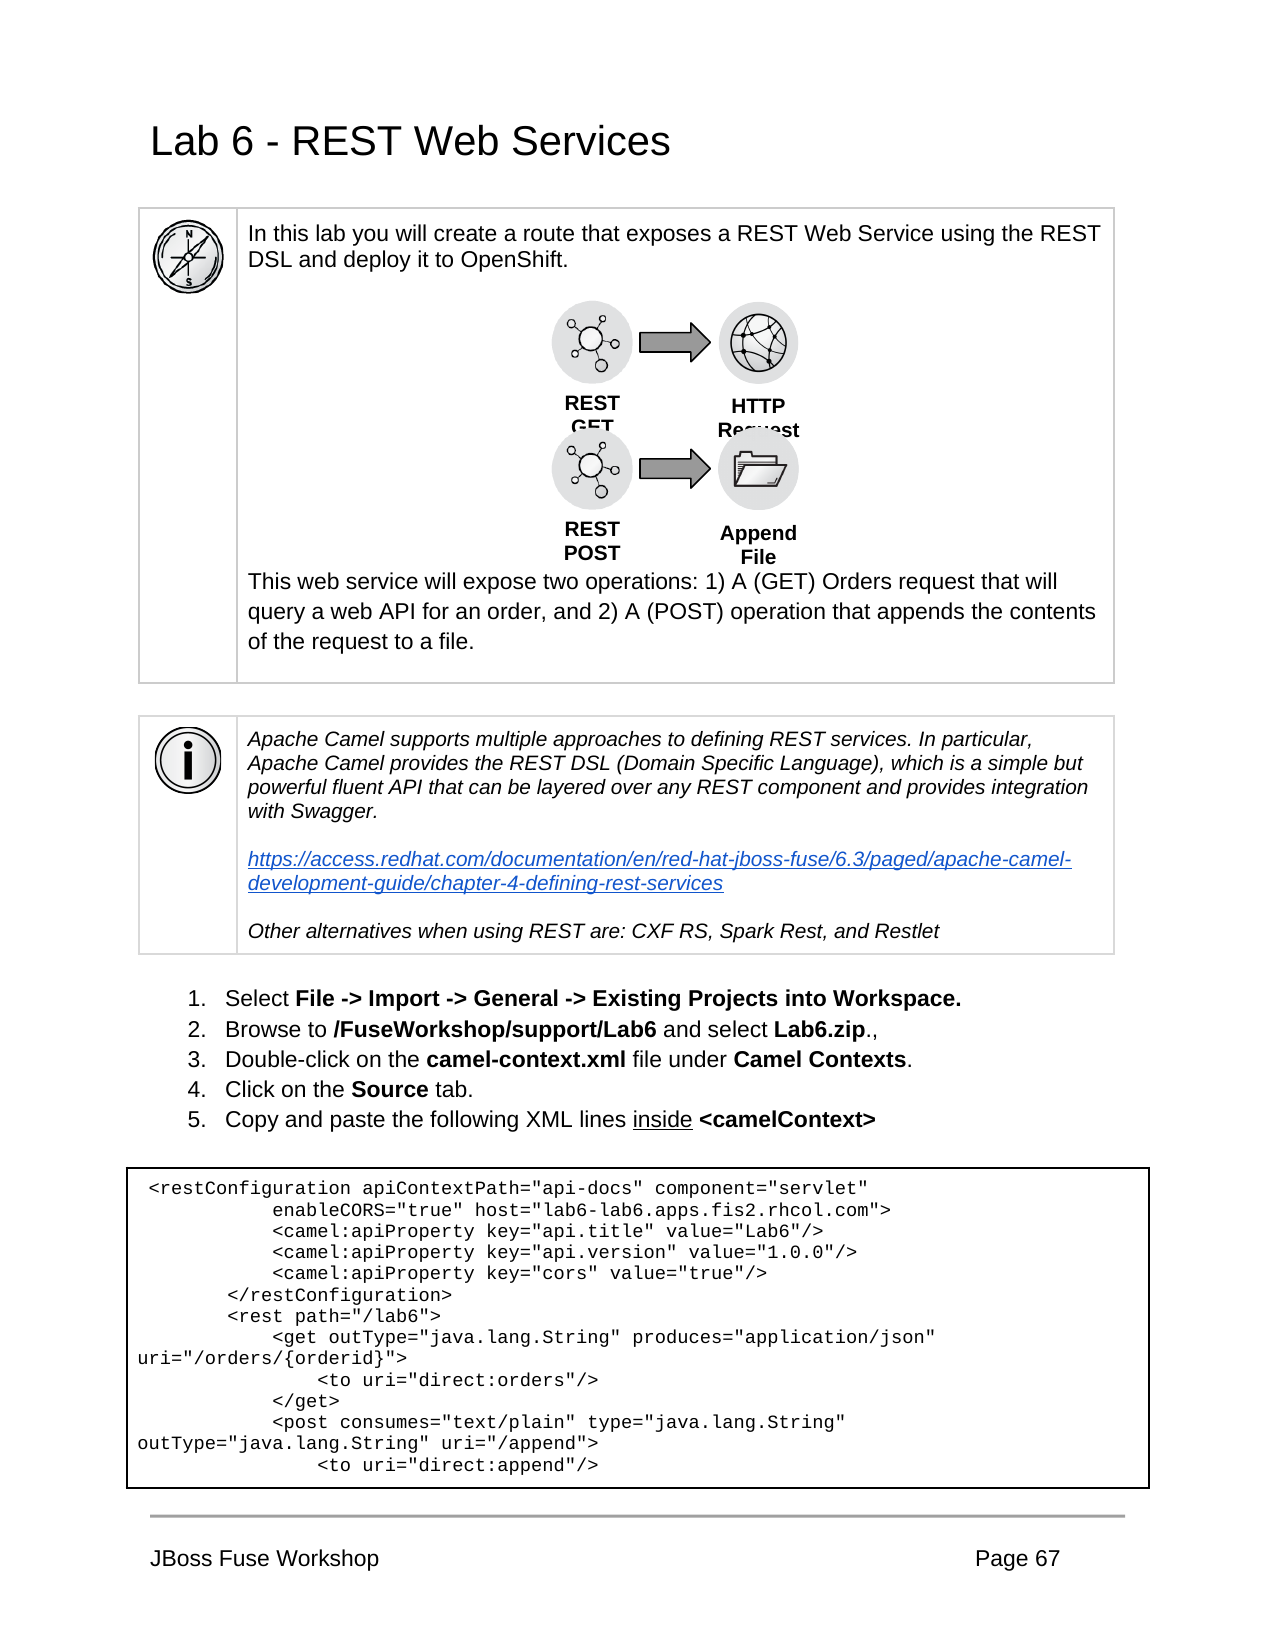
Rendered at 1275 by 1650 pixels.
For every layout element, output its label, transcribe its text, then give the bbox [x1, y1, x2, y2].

list Select File -> Import -> General -> Existing Projects into Workspace. [187, 985, 1125, 1012]
table_header [140, 209, 236, 682]
list Click on the Source tab. [187, 1076, 1125, 1102]
picture [551, 427, 633, 510]
picture [718, 427, 799, 510]
table_header In this lab you will create a route that exposes a REST Web Service using the REST DSL and deploy it to OpenShift. This web service will expose two operations: 1) A (GET) Orders request that will query a web API for an order, and 2) A (POST) operation that appends the contents of the request to a file. [238, 209, 1113, 682]
picture [551, 300, 633, 384]
list Browse to /FuseWorkshop/support/Lab6 and select Lab6.zip., [187, 1016, 1125, 1042]
table_header Apache Camel supports multiple approaches to defining REST services. In particular, Apache Camel provides the REST DSL (Domain Specific Language), which is a simple but powerful fluent API that can be layered over any REST component and provides integration with Swagger. https://access.redhat.com/documentation/en/red-hat-jboss-fuse/6.3/paged/apache-camel-development-guide/chapter-4-defining-rest-services Other alternatives when using REST are: CXF RS, Spark Rest, and Restlet [238, 717, 1113, 953]
subtitle Lab 6 - REST Web Services [150, 117, 1125, 164]
picture [154, 727, 222, 794]
picture [152, 219, 224, 294]
list Copy and paste the following XML lines inside <camelContext> [187, 1106, 1125, 1133]
picture [718, 300, 799, 384]
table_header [128, 1169, 1148, 1487]
list Double-click on the camel-context.xml file under Camel Contexts. [187, 1046, 1125, 1072]
table_header [140, 717, 236, 953]
